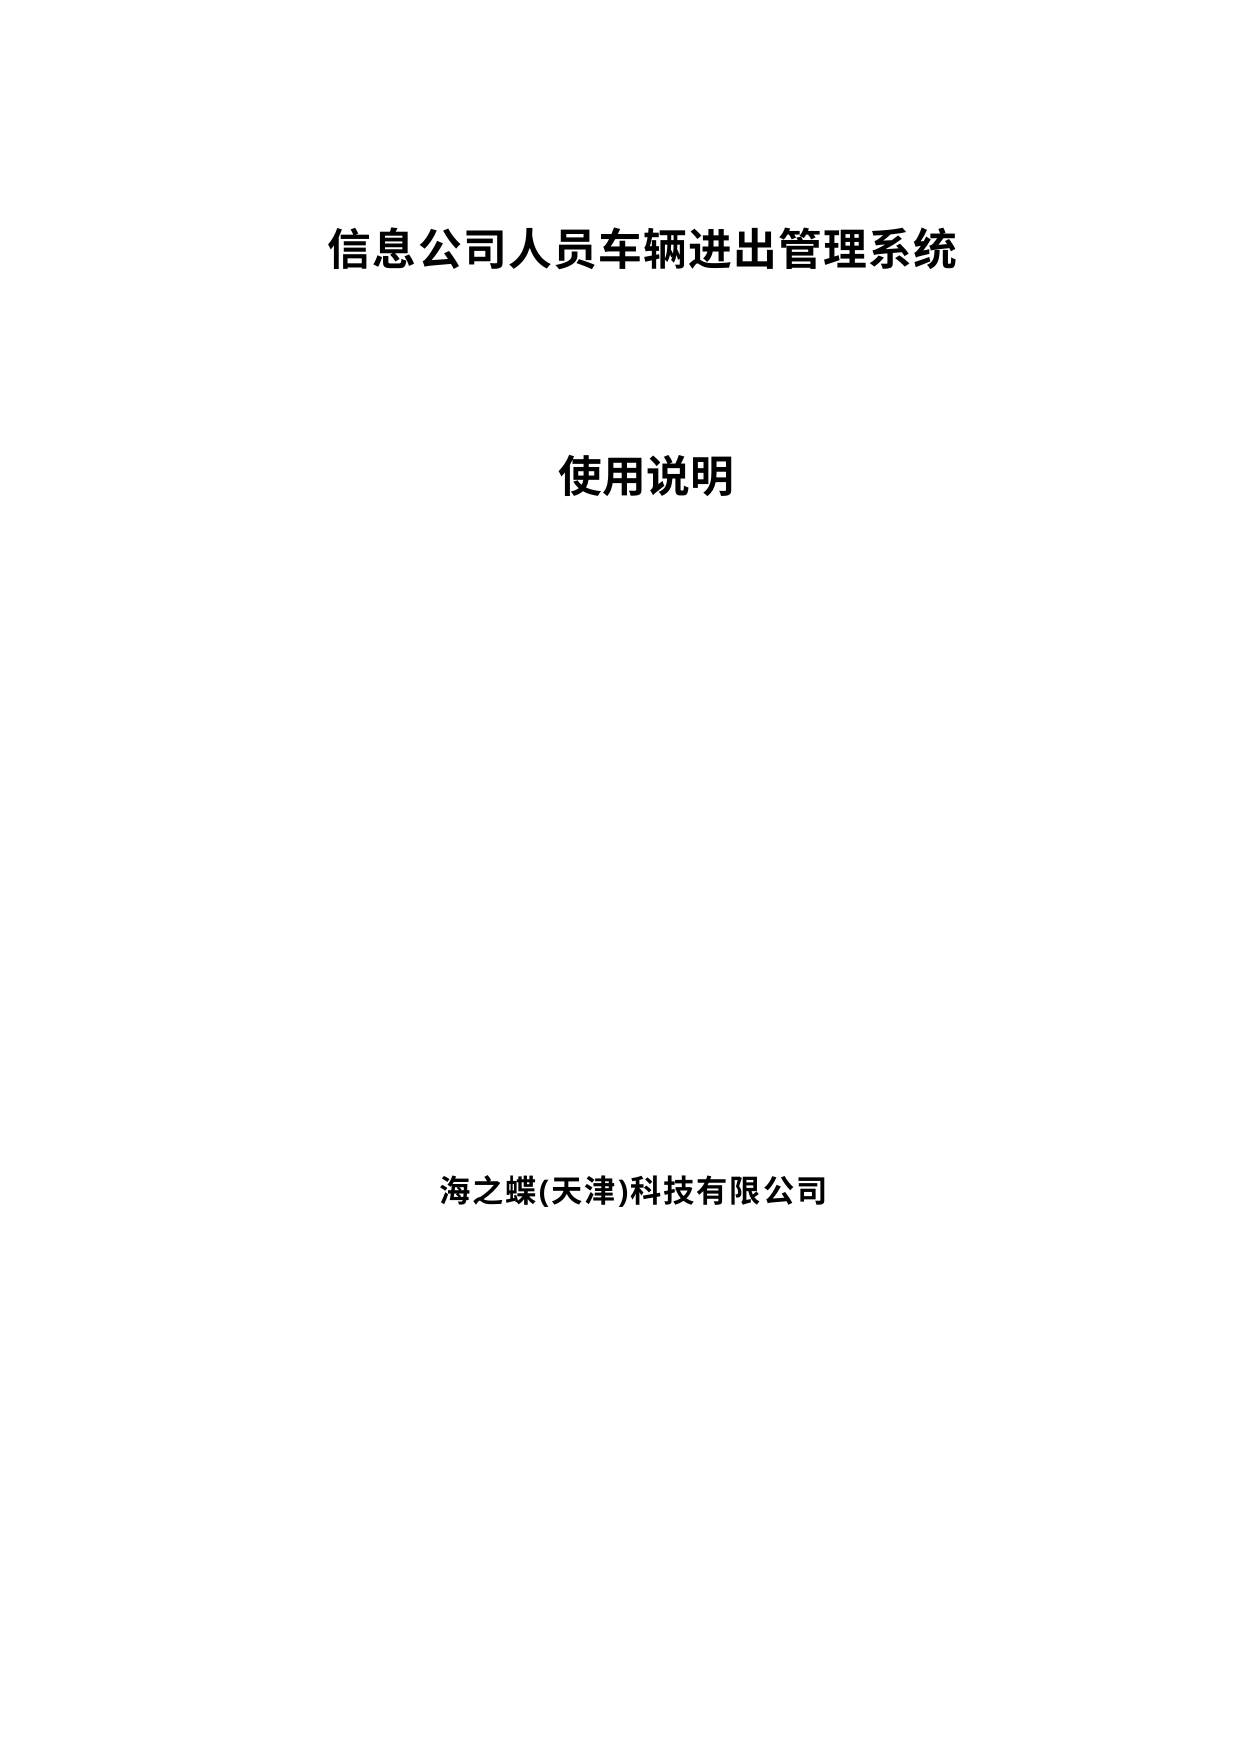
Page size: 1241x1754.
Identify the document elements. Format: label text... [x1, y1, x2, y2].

text 信息公司人员车辆进出管理系统 [328, 219, 1054, 277]
text 使用说明 [558, 446, 1054, 504]
text 海之蝶(天津)科技有限公司 [439, 1169, 1054, 1211]
